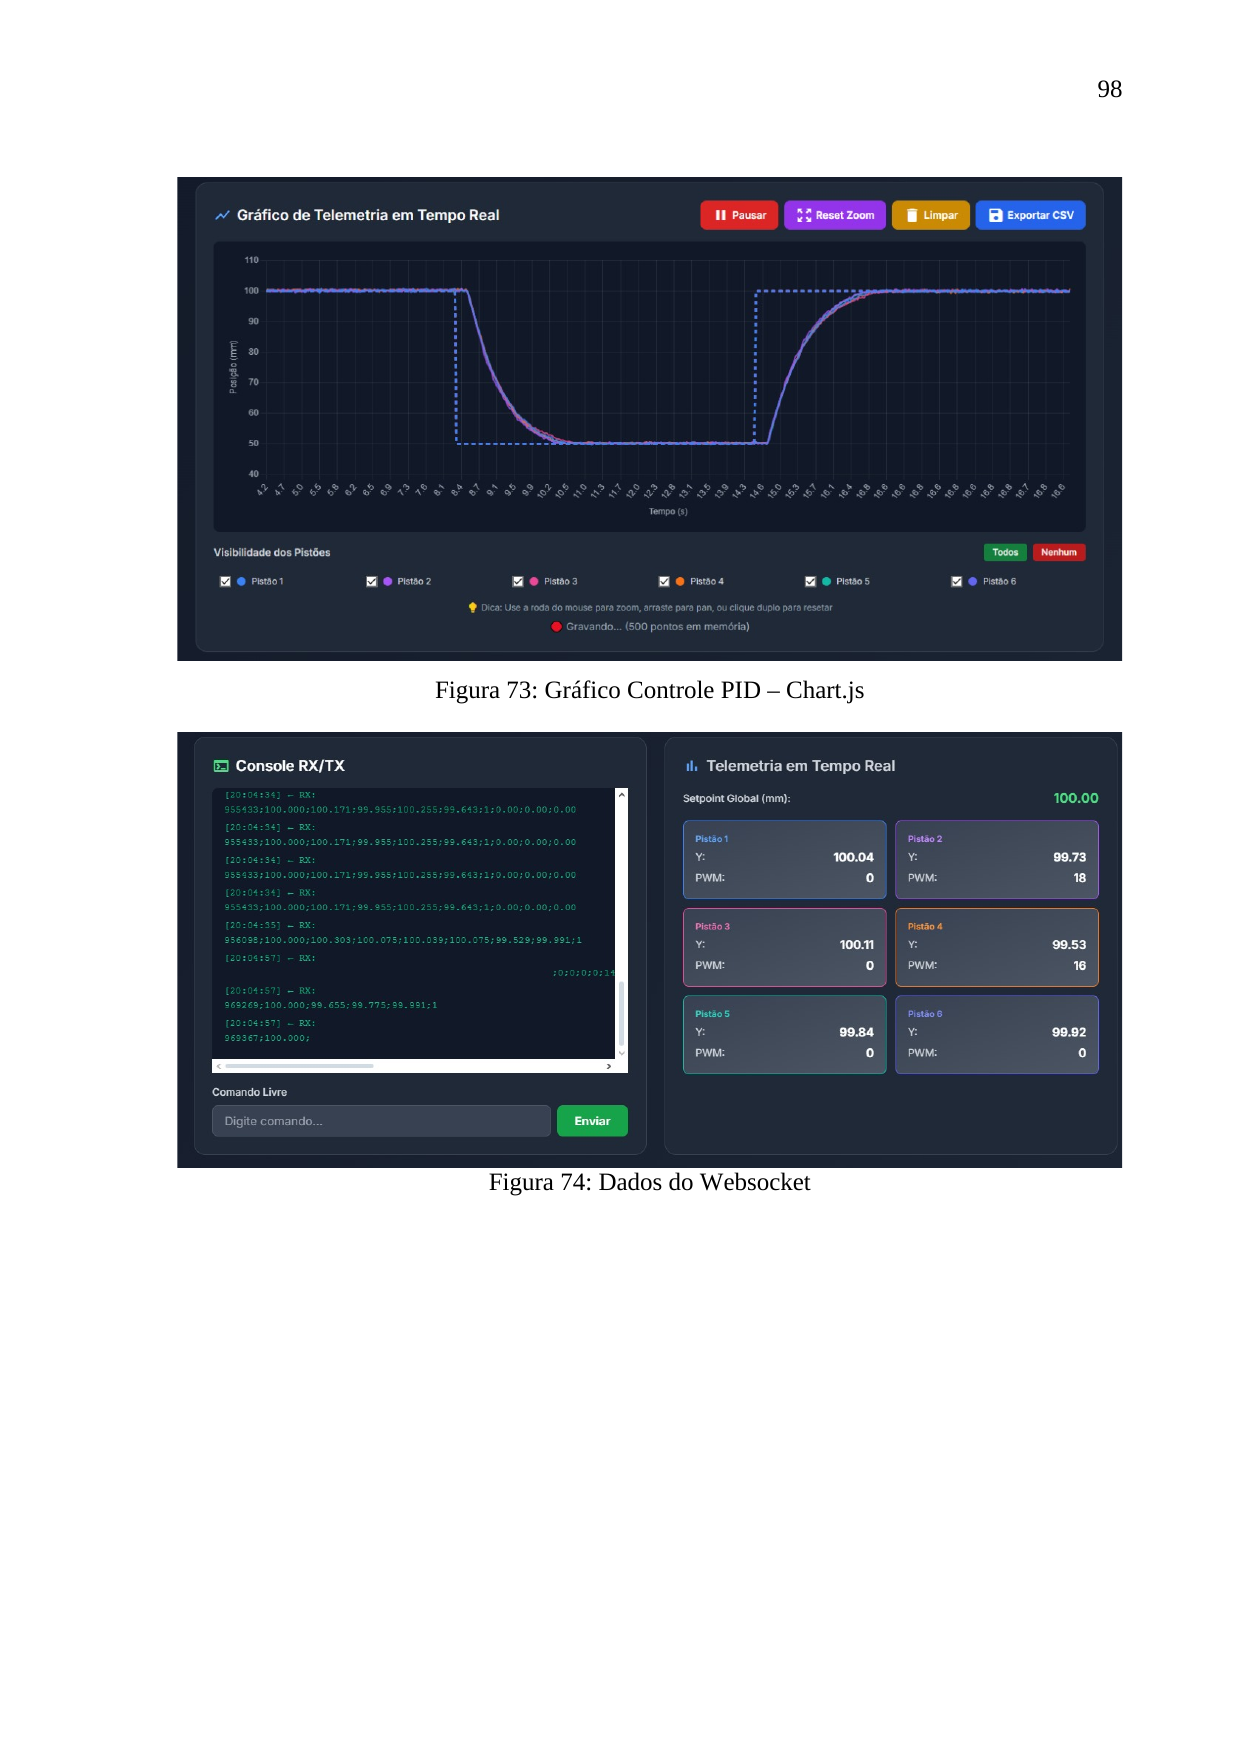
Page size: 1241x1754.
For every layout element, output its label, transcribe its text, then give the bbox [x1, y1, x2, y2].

picture [177, 177, 1123, 661]
picture [177, 732, 1123, 1168]
